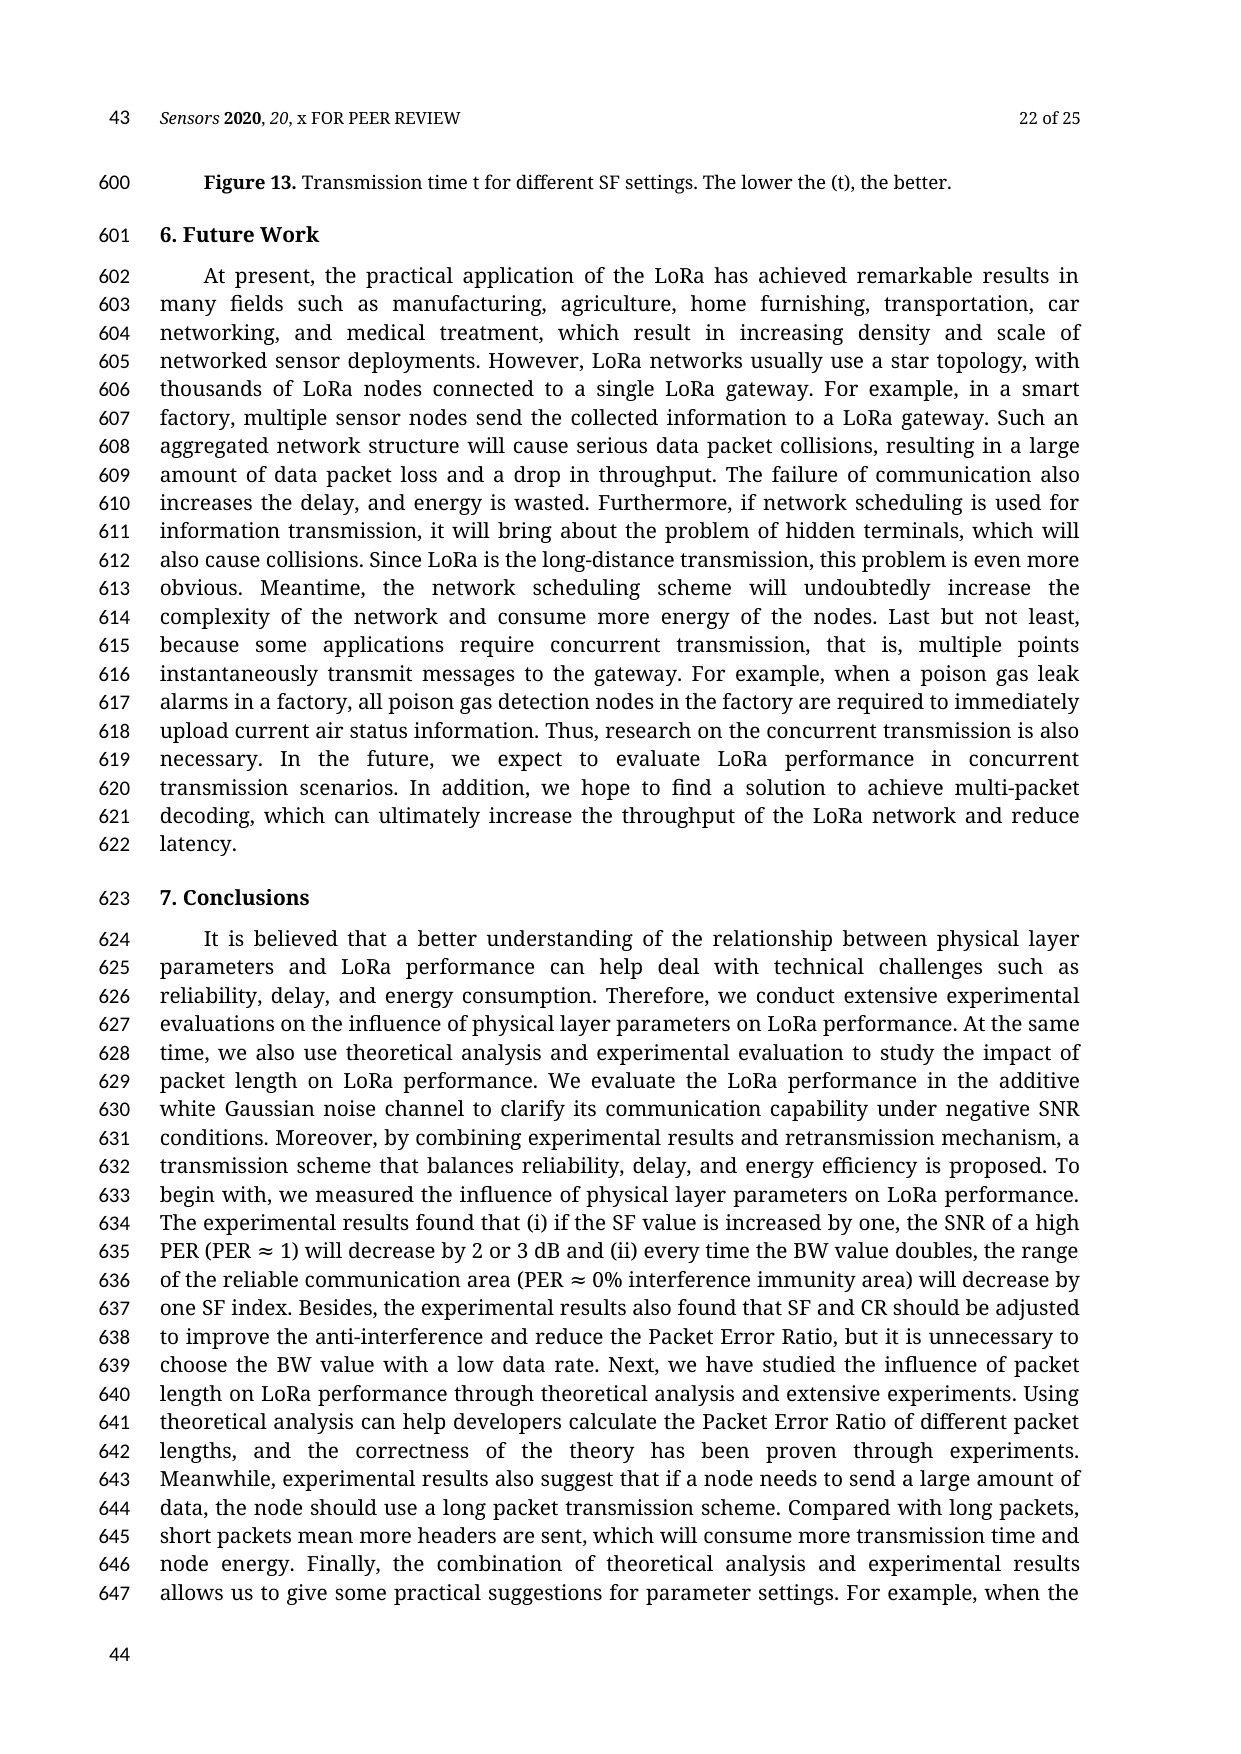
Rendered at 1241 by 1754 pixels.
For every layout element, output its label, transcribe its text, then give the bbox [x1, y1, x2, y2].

text At present, the practical application of the LoRa has achieved remarkable results in many fields such as manufacturing, agriculture, home furnishing, transportation, car networking, and medical treatment, which result in increasing density and scale of networked sensor deployments. However, LoRa networks usually use a star topology, with thousands of LoRa nodes connected to a single LoRa gateway. For example, in a smart factory, multiple sensor nodes send the collected information to a LoRa gateway. Such an aggregated network structure will cause serious data packet collisions, resulting in a large amount of data packet loss and a drop in throughput. The failure of communication also increases the delay, and energy is wasted. Furthermore, if network scheduling is used for information transmission, it will bring about the problem of hidden terminals, which will also cause collisions. Since LoRa is the long-distance transmission, this problem is even more obvious. Meantime, the network scheduling scheme will undoubtedly increase the complexity of the network and consume more energy of the nodes. Last but not least, because some applications require concurrent transmission, that is, multiple points instantaneously transmit messages to the gateway. For example, when a poison gas leak alarms in a factory, all poison gas detection nodes in the factory are required to immediately upload current air status information. Thus, research on the concurrent transmission is also necessary. In the future, we expect to evaluate LoRa performance in concurrent transmission scenarios. In addition, we hope to find a solution to achieve multi-packet decoding, which can ultimately increase the throughput of the LoRa network and reduce latency. [159, 261, 1081, 858]
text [159, 924, 1081, 1606]
subtitle 6. Future Work [159, 220, 1081, 248]
text Figure 13. Transmission time t for different SF settings. The lower the (t), the better. [204, 168, 1036, 195]
subtitle 7. Conclusions [159, 883, 1081, 911]
